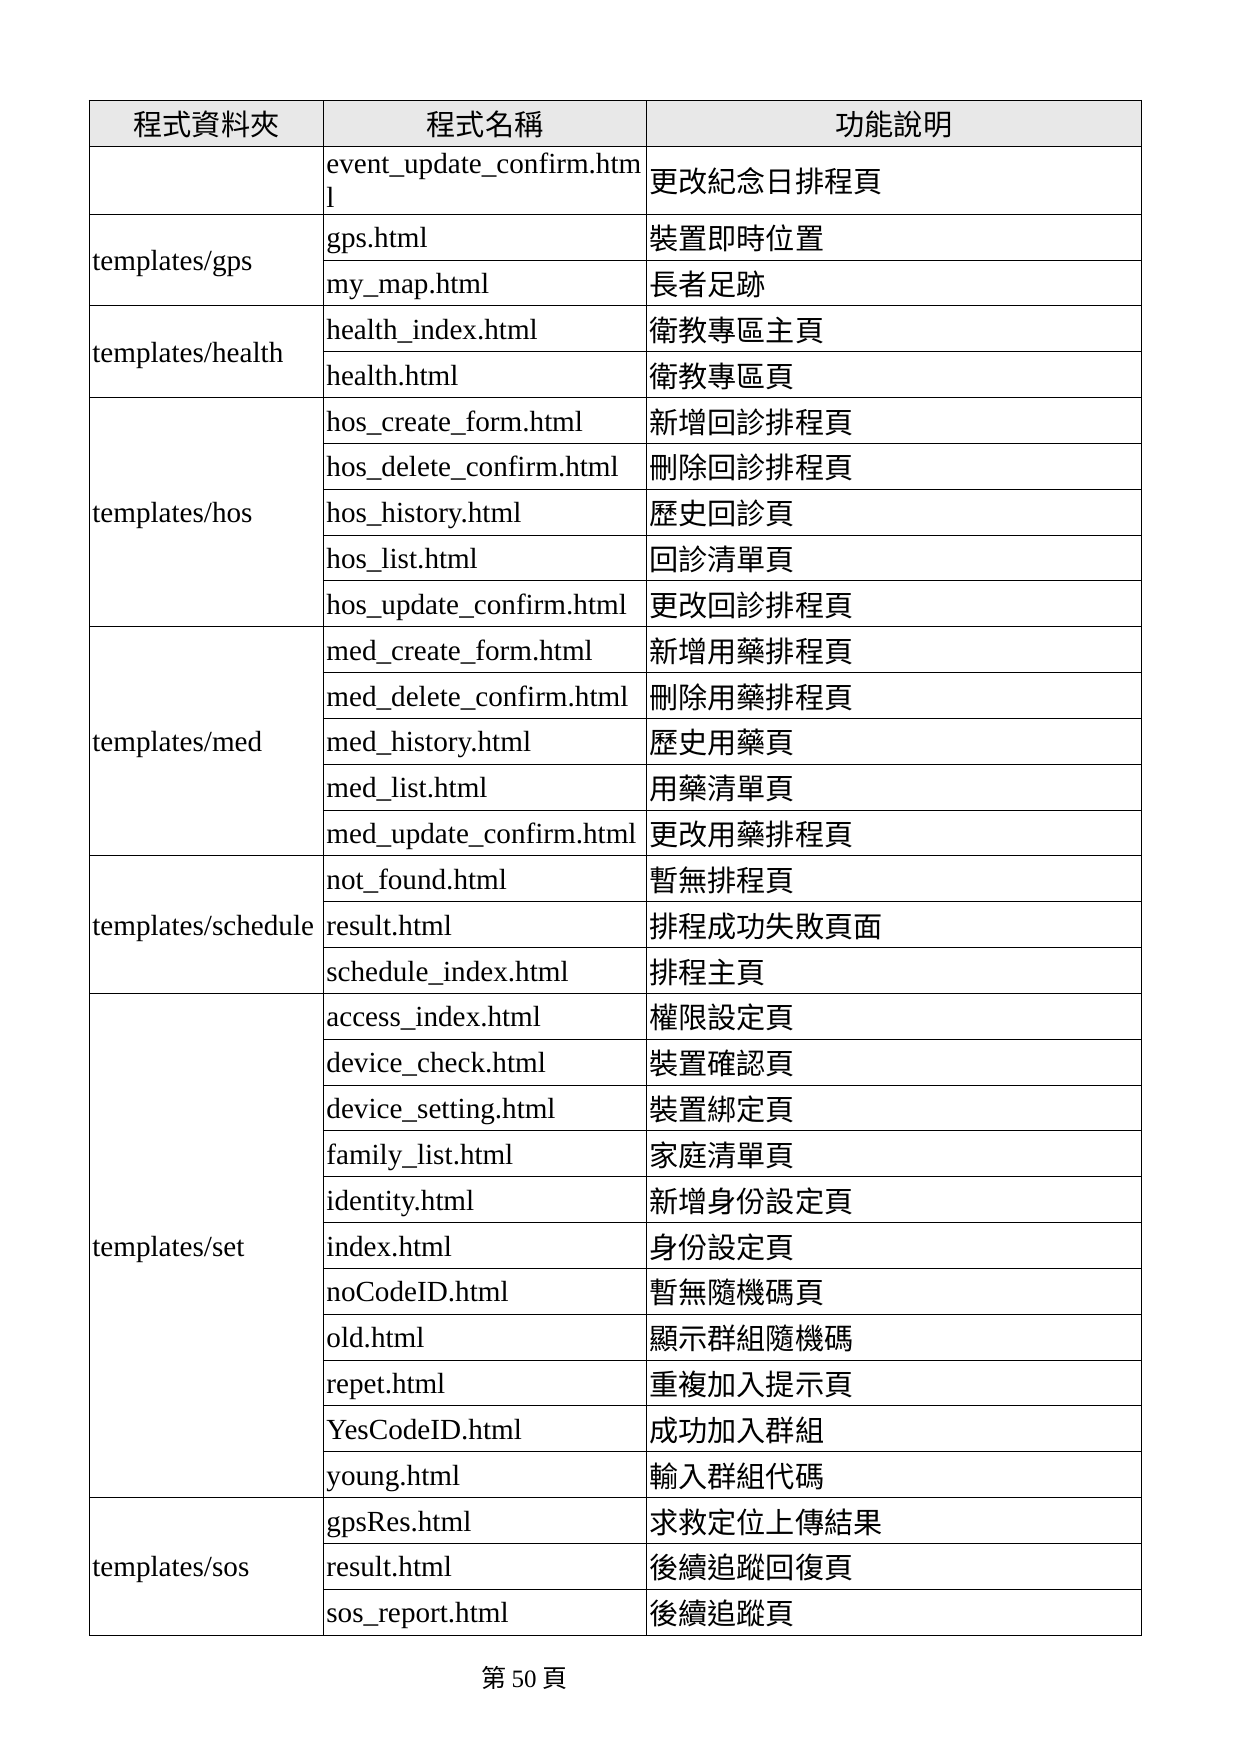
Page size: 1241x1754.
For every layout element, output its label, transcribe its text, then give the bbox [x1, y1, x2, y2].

table_cell 後續追蹤頁 [647, 1590, 1141, 1634]
table_cell hos_create_form.html [324, 398, 646, 443]
table_cell 刪除回診排程頁 [647, 444, 1141, 489]
table_cell old.html [324, 1315, 646, 1359]
table_cell result.html [324, 902, 646, 947]
table_cell event_update_confirm.html [324, 147, 646, 214]
table_header 功能說明 [647, 101, 1141, 146]
table_cell templates/set [90, 994, 323, 1497]
table_cell access_index.html [324, 994, 646, 1039]
table_cell 重複加入提示頁 [647, 1361, 1141, 1405]
table_cell 裝置確認頁 [647, 1040, 1141, 1084]
table_cell templates/hos [90, 398, 323, 626]
table_cell hos_history.html [324, 490, 646, 534]
table_cell 新增回診排程頁 [647, 398, 1141, 443]
table_cell identity.html [324, 1177, 646, 1222]
table_cell sos_report.html [324, 1590, 646, 1634]
table_cell templates/health [90, 306, 323, 397]
table_cell 衛教專區主頁 [647, 306, 1141, 351]
table_cell 用藥清單頁 [647, 765, 1141, 809]
table_cell 身份設定頁 [647, 1223, 1141, 1268]
table_cell 歷史用藥頁 [647, 719, 1141, 764]
table_cell 新增用藥排程頁 [647, 627, 1141, 672]
table_cell 求救定位上傳結果 [647, 1498, 1141, 1543]
table_cell schedule_index.html [324, 948, 646, 993]
table_cell med_list.html [324, 765, 646, 809]
table_cell hos_delete_confirm.html [324, 444, 646, 489]
table_header 程式資料夾 [90, 101, 323, 146]
table_cell 刪除用藥排程頁 [647, 673, 1141, 718]
table_cell 更改用藥排程頁 [647, 811, 1141, 855]
table_cell med_create_form.html [324, 627, 646, 672]
table_cell templates/med [90, 627, 323, 855]
table_cell repet.html [324, 1361, 646, 1405]
table_cell 顯示群組隨機碼 [647, 1315, 1141, 1359]
table_cell device_check.html [324, 1040, 646, 1084]
table_cell med_history.html [324, 719, 646, 764]
table_cell result.html [324, 1544, 646, 1589]
table_cell 權限設定頁 [647, 994, 1141, 1039]
table_cell 暫無隨機碼頁 [647, 1269, 1141, 1314]
table_cell 新增身份設定頁 [647, 1177, 1141, 1222]
table_cell 後續追蹤回復頁 [647, 1544, 1141, 1589]
table_cell gps.html [324, 215, 646, 259]
table_cell 衛教專區頁 [647, 352, 1141, 397]
table_cell templates/schedule [90, 856, 323, 993]
table_cell 回診清單頁 [647, 536, 1141, 580]
table_cell templates/sos [90, 1498, 323, 1634]
table_cell 排程成功失敗頁面 [647, 902, 1141, 947]
table_cell 長者足跡 [647, 261, 1141, 305]
table_cell 排程主頁 [647, 948, 1141, 993]
table_cell health.html [324, 352, 646, 397]
table_cell hos_list.html [324, 536, 646, 580]
table_cell 暫無排程頁 [647, 856, 1141, 901]
table_cell index.html [324, 1223, 646, 1268]
table_cell device_setting.html [324, 1086, 646, 1130]
table_cell not_found.html [324, 856, 646, 901]
table_cell hos_update_confirm.html [324, 581, 646, 626]
table_header 程式名稱 [324, 101, 646, 146]
table_cell 家庭清單頁 [647, 1131, 1141, 1176]
table_cell YesCodeID.html [324, 1406, 646, 1451]
table_cell family_list.html [324, 1131, 646, 1176]
table_cell my_map.html [324, 261, 646, 305]
table_cell noCodeID.html [324, 1269, 646, 1314]
table_cell templates/gps [90, 215, 323, 305]
table_cell 成功加入群組 [647, 1406, 1141, 1451]
table_cell gpsRes.html [324, 1498, 646, 1543]
table_cell health_index.html [324, 306, 646, 351]
table_cell 輸入群組代碼 [647, 1452, 1141, 1497]
table_cell med_delete_confirm.html [324, 673, 646, 718]
table_cell young.html [324, 1452, 646, 1497]
table_cell 裝置即時位置 [647, 215, 1141, 259]
table_cell 更改回診排程頁 [647, 581, 1141, 626]
table_cell 歷史回診頁 [647, 490, 1141, 534]
table_cell med_update_confirm.html [324, 811, 646, 855]
table_cell 更改紀念日排程頁 [647, 147, 1141, 214]
table_cell 裝置綁定頁 [647, 1086, 1141, 1130]
